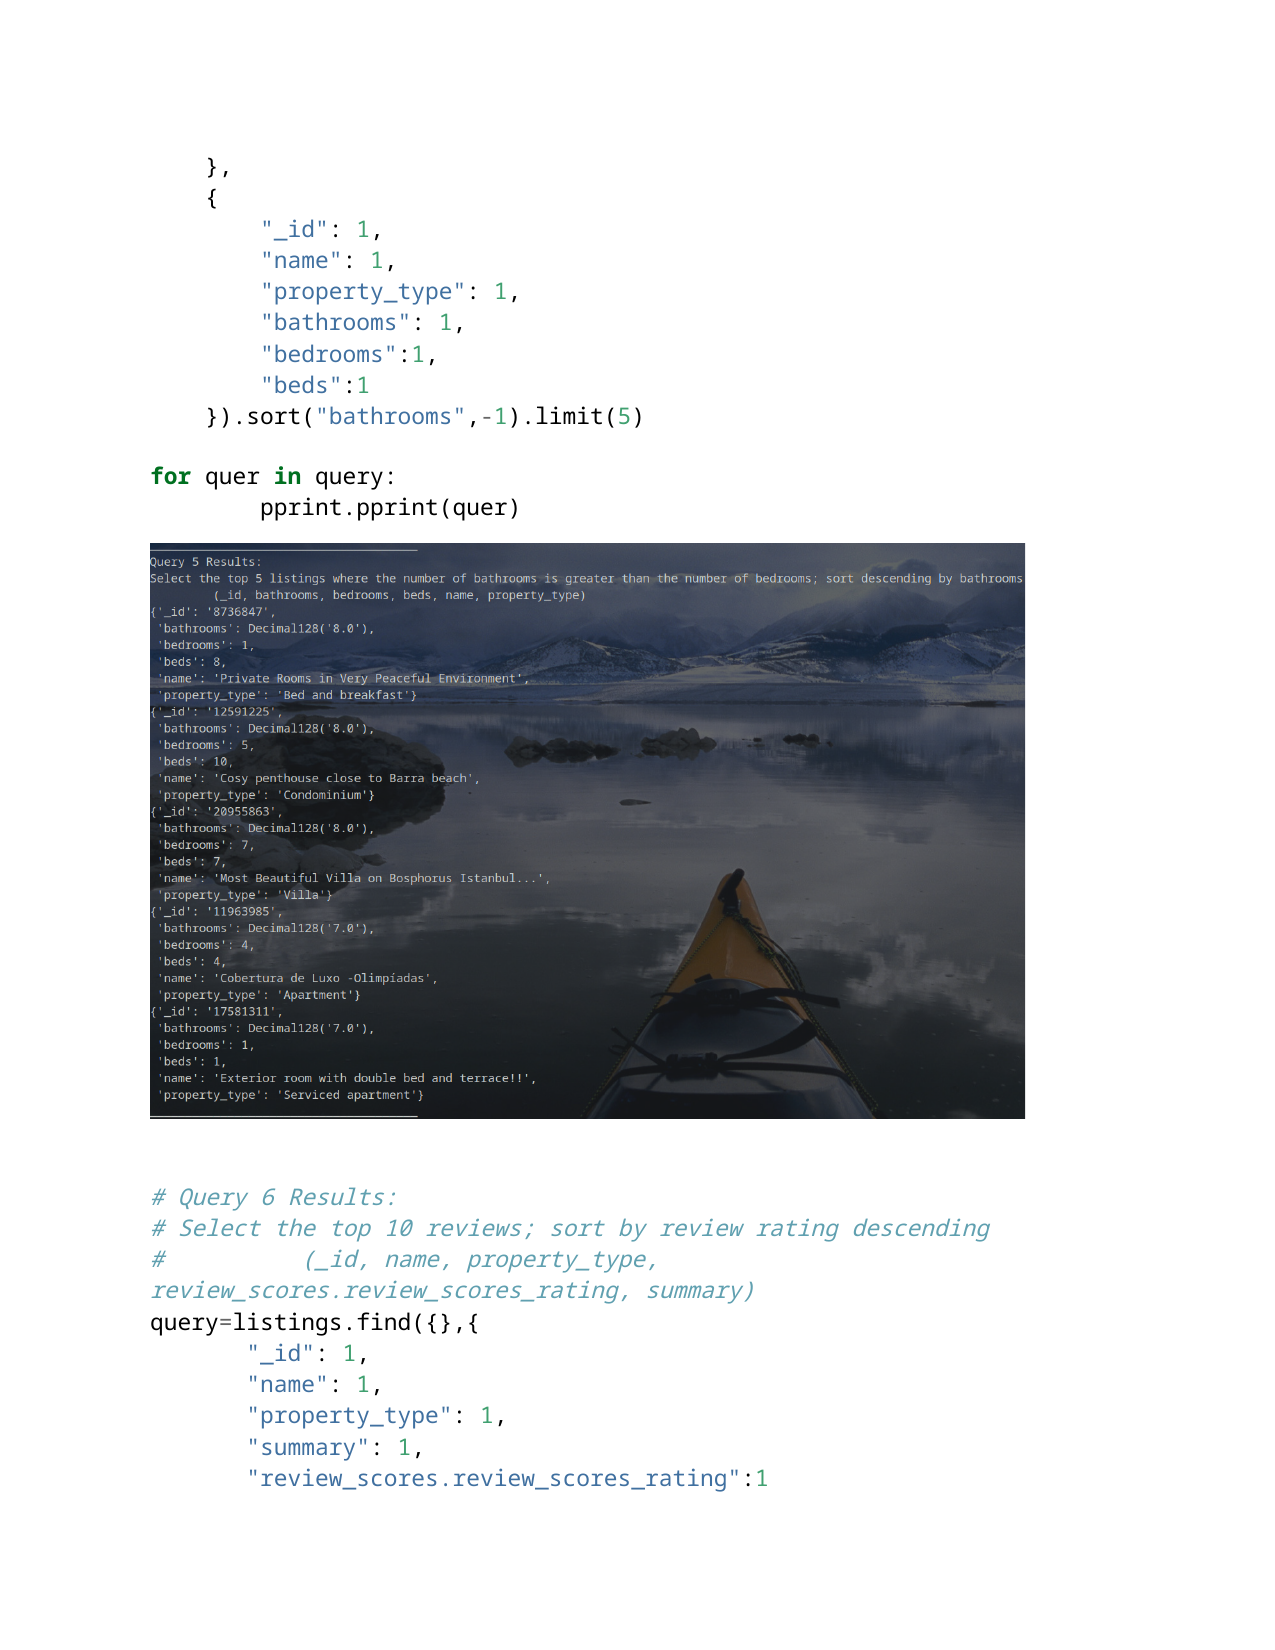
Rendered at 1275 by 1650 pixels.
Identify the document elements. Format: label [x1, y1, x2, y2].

text [150, 1180, 1125, 1493]
text [150, 150, 1125, 522]
picture [150, 543, 1025, 1119]
